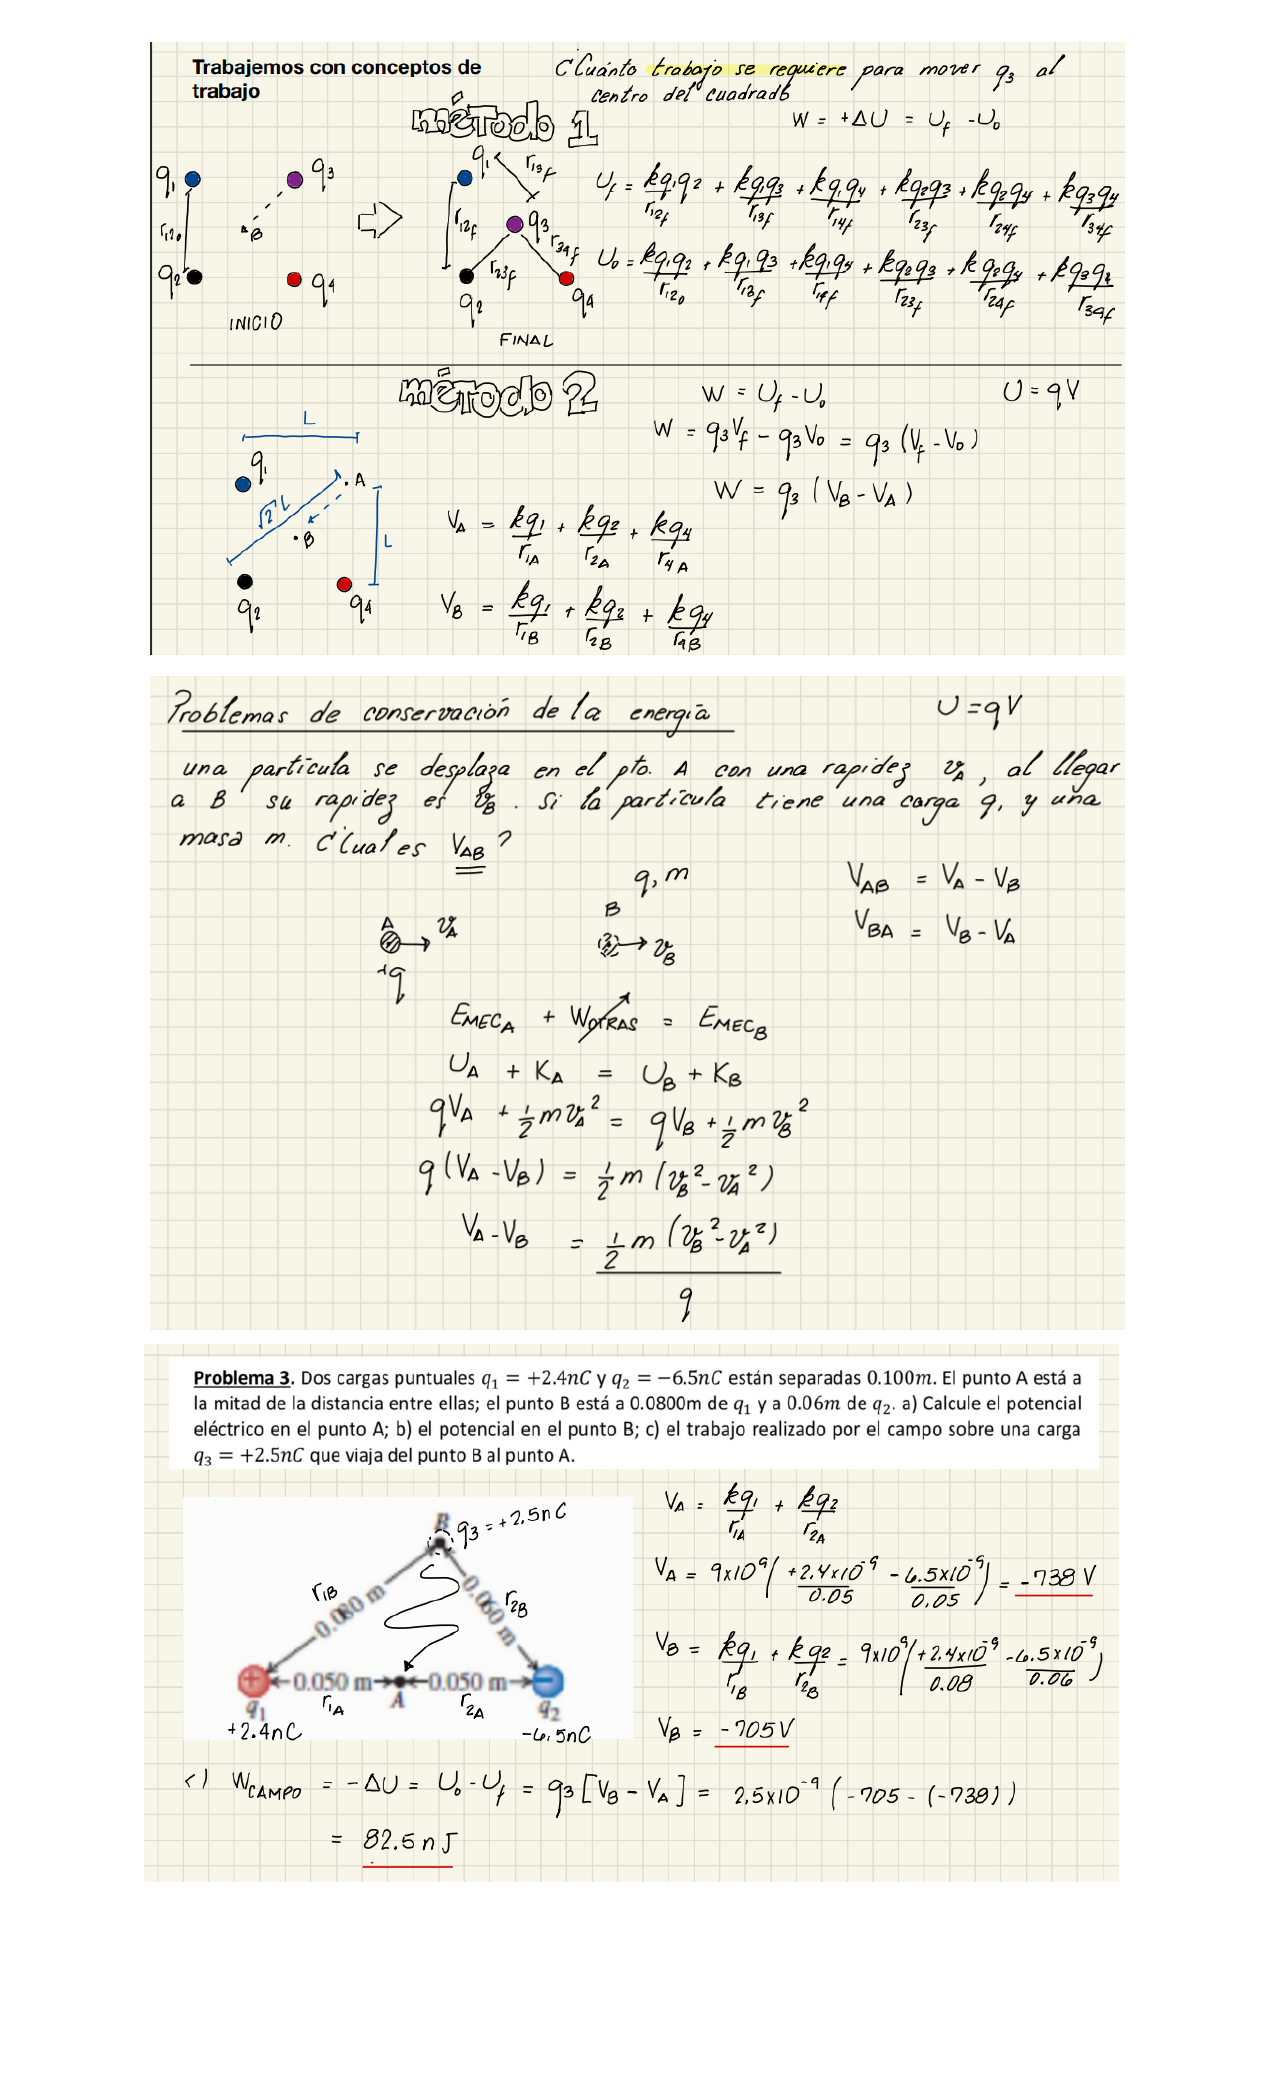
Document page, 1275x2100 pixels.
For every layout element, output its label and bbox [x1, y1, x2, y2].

picture [150, 42, 1125, 655]
picture [143, 1344, 1119, 1980]
picture [150, 676, 1125, 1330]
